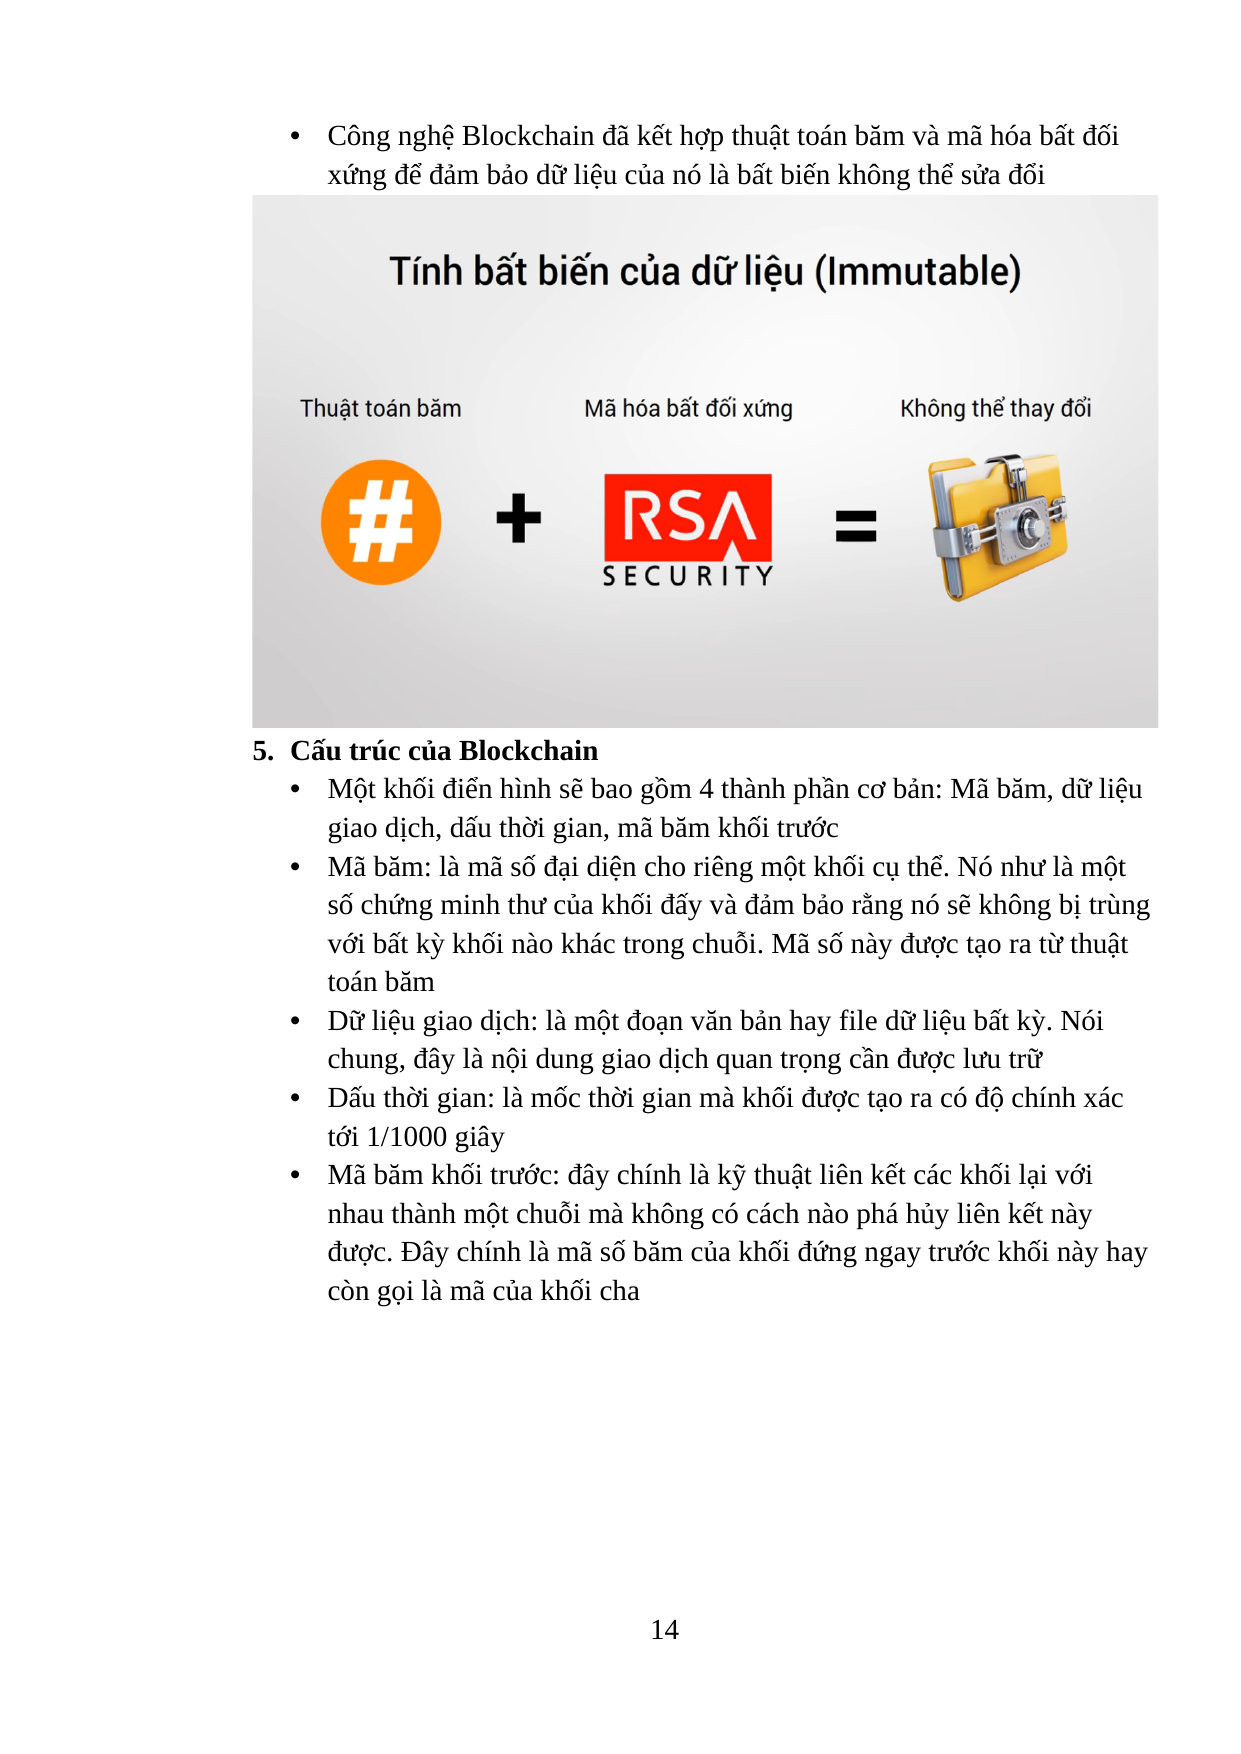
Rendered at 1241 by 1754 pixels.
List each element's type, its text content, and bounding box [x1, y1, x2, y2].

list Một khối điển hình sẽ bao gồm 4 thành phần cơ bản: Mã băm, dữ liệu giao dịch, dấu thời gian, mã băm khối trước [290, 771, 1152, 843]
list Mã băm: là mã số đại diện cho riêng một khối cụ thể. Nó như là một số chứng minh thư của khối đấy và đảm bảo rằng nó sẽ không bị trùng với bất kỳ khối nào khác trong chuỗi. Mã số này được tạo ra từ thuật toán băm [290, 848, 1152, 998]
list Công nghệ Blockchain đã kết hợp thuật toán băm và mã hóa bất đối xứng để đảm bảo dữ liệu của nó là bất biến không thể sửa đổi [290, 118, 1152, 190]
list Dữ liệu giao dịch: là một đoạn văn bản hay file dữ liệu bất kỳ. Nói chung, đây là nội dung giao dịch quan trọng cần được lưu trữ [290, 1003, 1152, 1075]
list Cấu trúc của Blockchain [252, 733, 1152, 766]
picture [252, 195, 1159, 728]
list Dấu thời gian: là mốc thời gian mà khối được tạo ra có độ chính xác tới 1/1000 giây [290, 1080, 1152, 1152]
list Mã băm khối trước: đây chính là kỹ thuật liên kết các khối lại với nhau thành một chuỗi mà không có cách nào phá hủy liên kết này được. Đây chính là mã số băm của khối đứng ngay trước khối này hay còn gọi là mã của khối cha [290, 1157, 1152, 1306]
